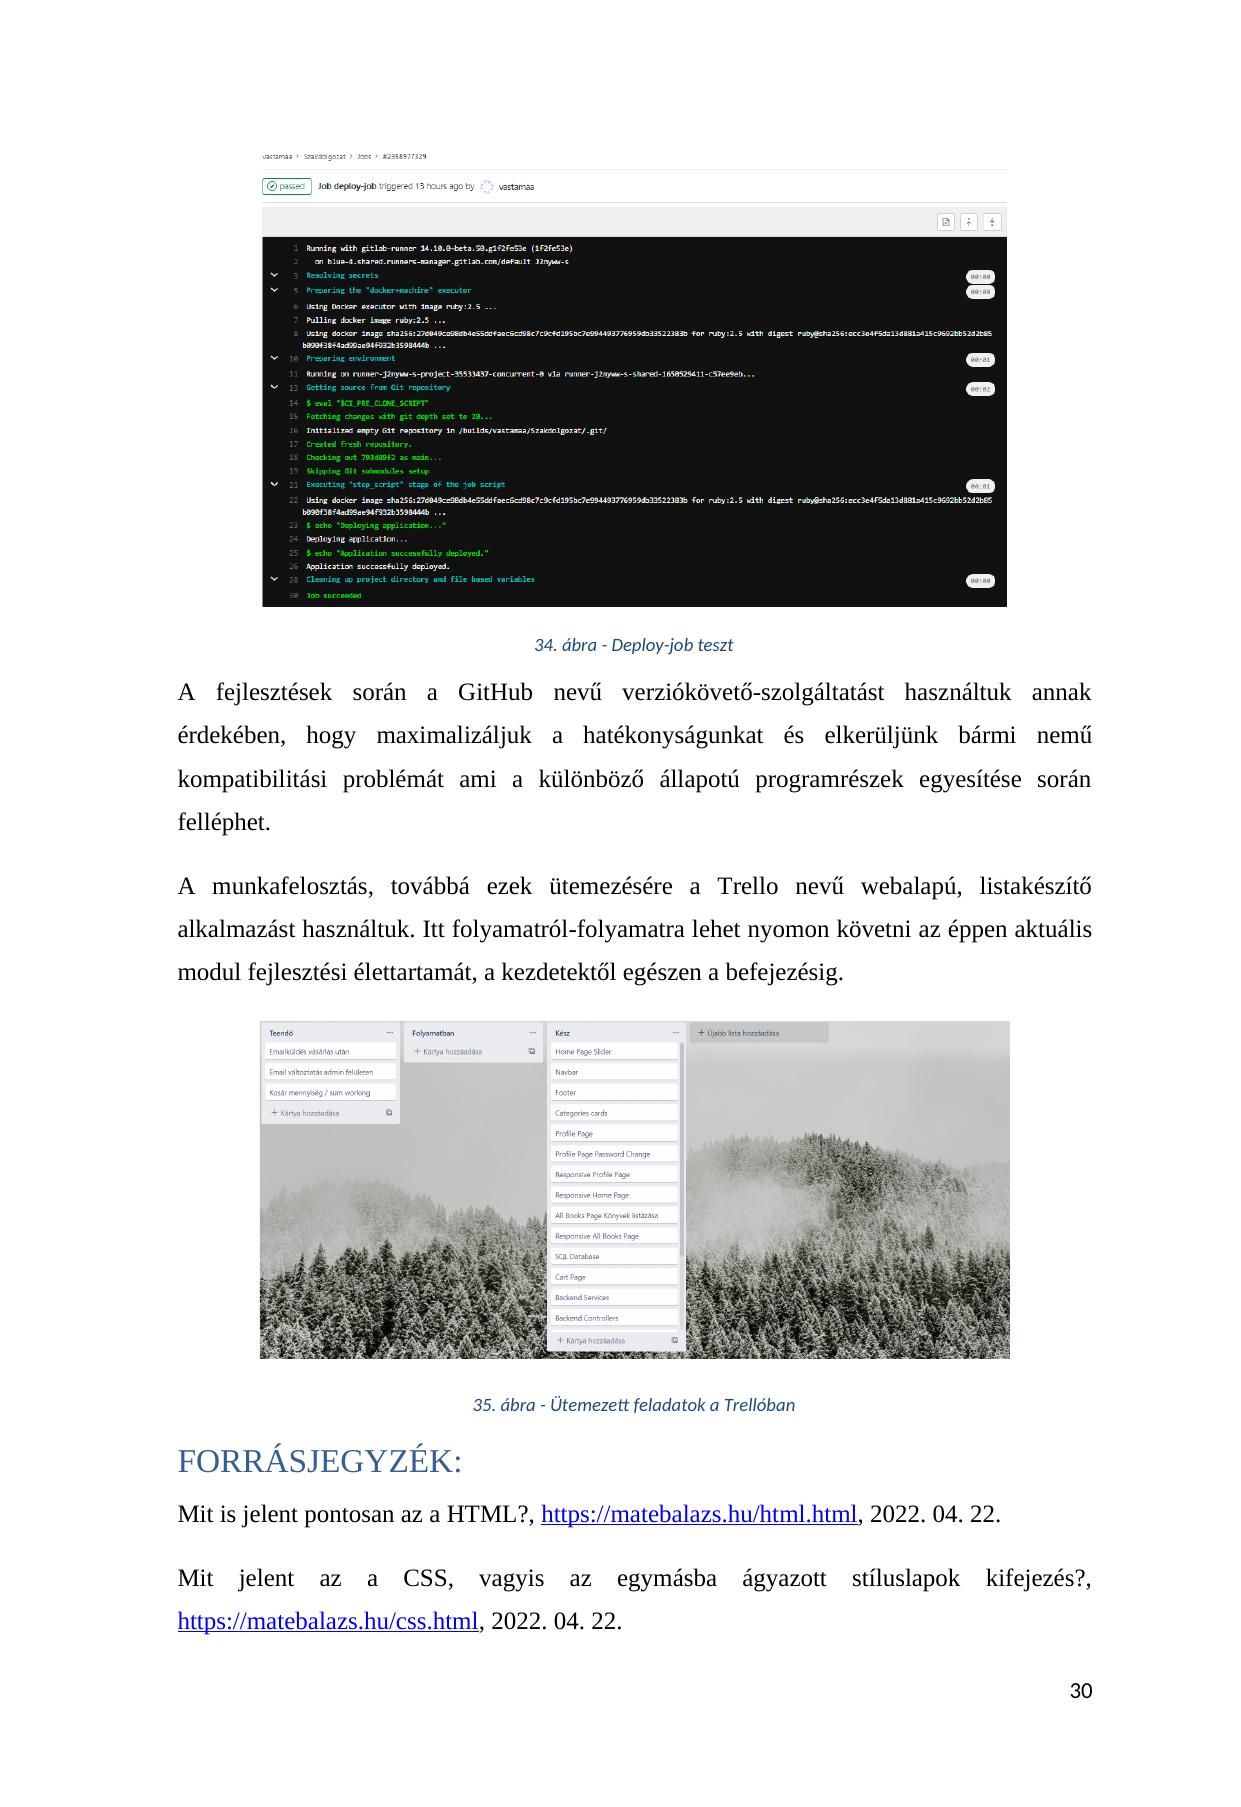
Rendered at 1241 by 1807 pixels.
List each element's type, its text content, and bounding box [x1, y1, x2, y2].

text Mit jelent az a CSS, vagyis az egymásba ágyazott stíluslapok kifejezés?, https://matebalazs.hu/css.html, 2022. 04. 22. [177, 1563, 1092, 1634]
subtitle FORRÁSJEGYZÉK: [177, 1441, 1092, 1479]
picture [259, 147, 1010, 609]
text Mit is jelent pontosan az a HTML?, https://matebalazs.hu/html.html, 2022. 04. 22. [177, 1499, 1092, 1527]
text A munkafelosztás, továbbá ezek ütemezésére a Trello nevű webalapú, listakészítő alkalmazást használtuk. Itt folyamatról-folyamatra lehet nyomon követni az éppen aktuális modul fejlesztési élettartamát, a kezdetektől egészen a befejezésig. [177, 871, 1092, 986]
picture [259, 1021, 1010, 1359]
text A fejlesztések során a GitHub nevű verziókövető-szolgáltatást használtuk annak érdekében, hogy maximalizáljuk a hatékonyságunkat és elkerüljünk bármi nemű kompatibilitási problémát ami a különböző állapotú programrészek egyesítése során felléphet. [177, 677, 1092, 836]
